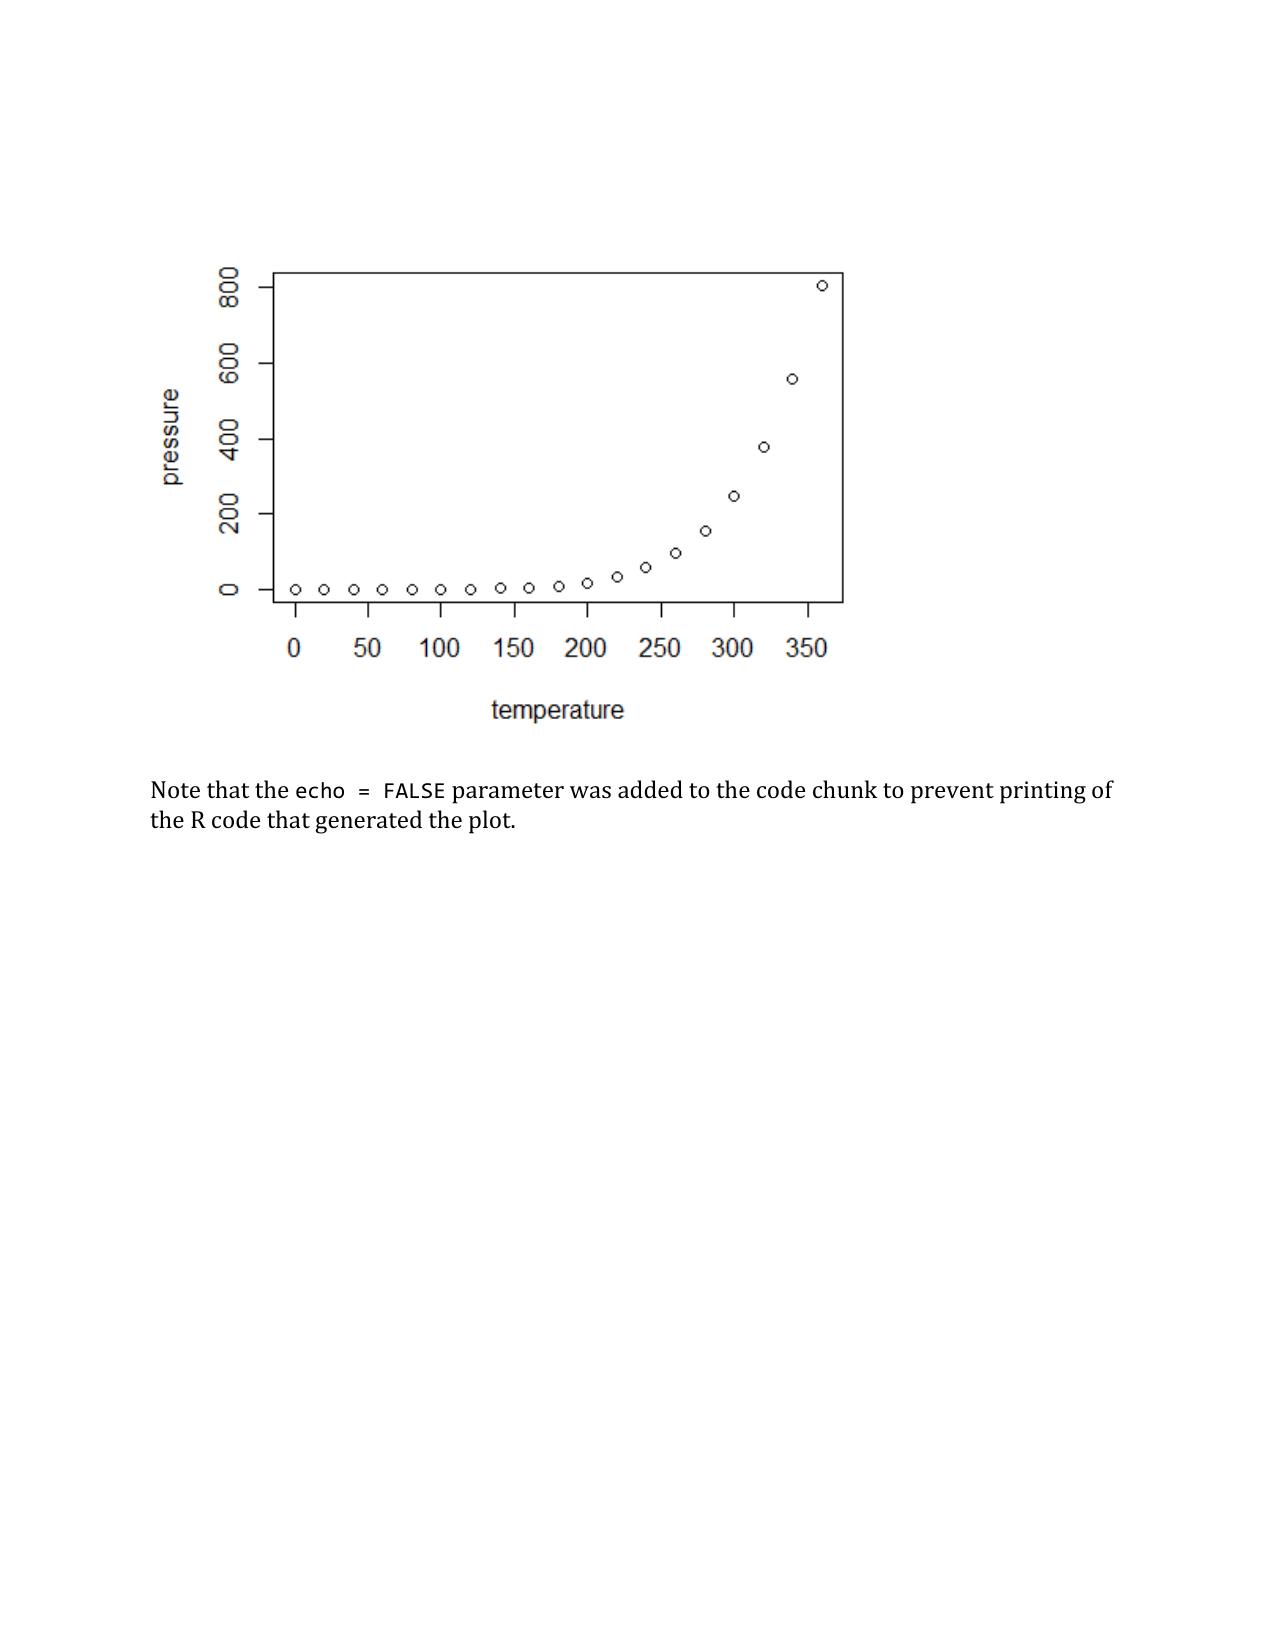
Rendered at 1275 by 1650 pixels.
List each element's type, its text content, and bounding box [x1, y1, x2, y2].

picture [150, 150, 907, 757]
text Note that the echo = FALSE parameter was added to the code chunk to prevent printing of the R code that generated the plot. [150, 775, 1125, 834]
